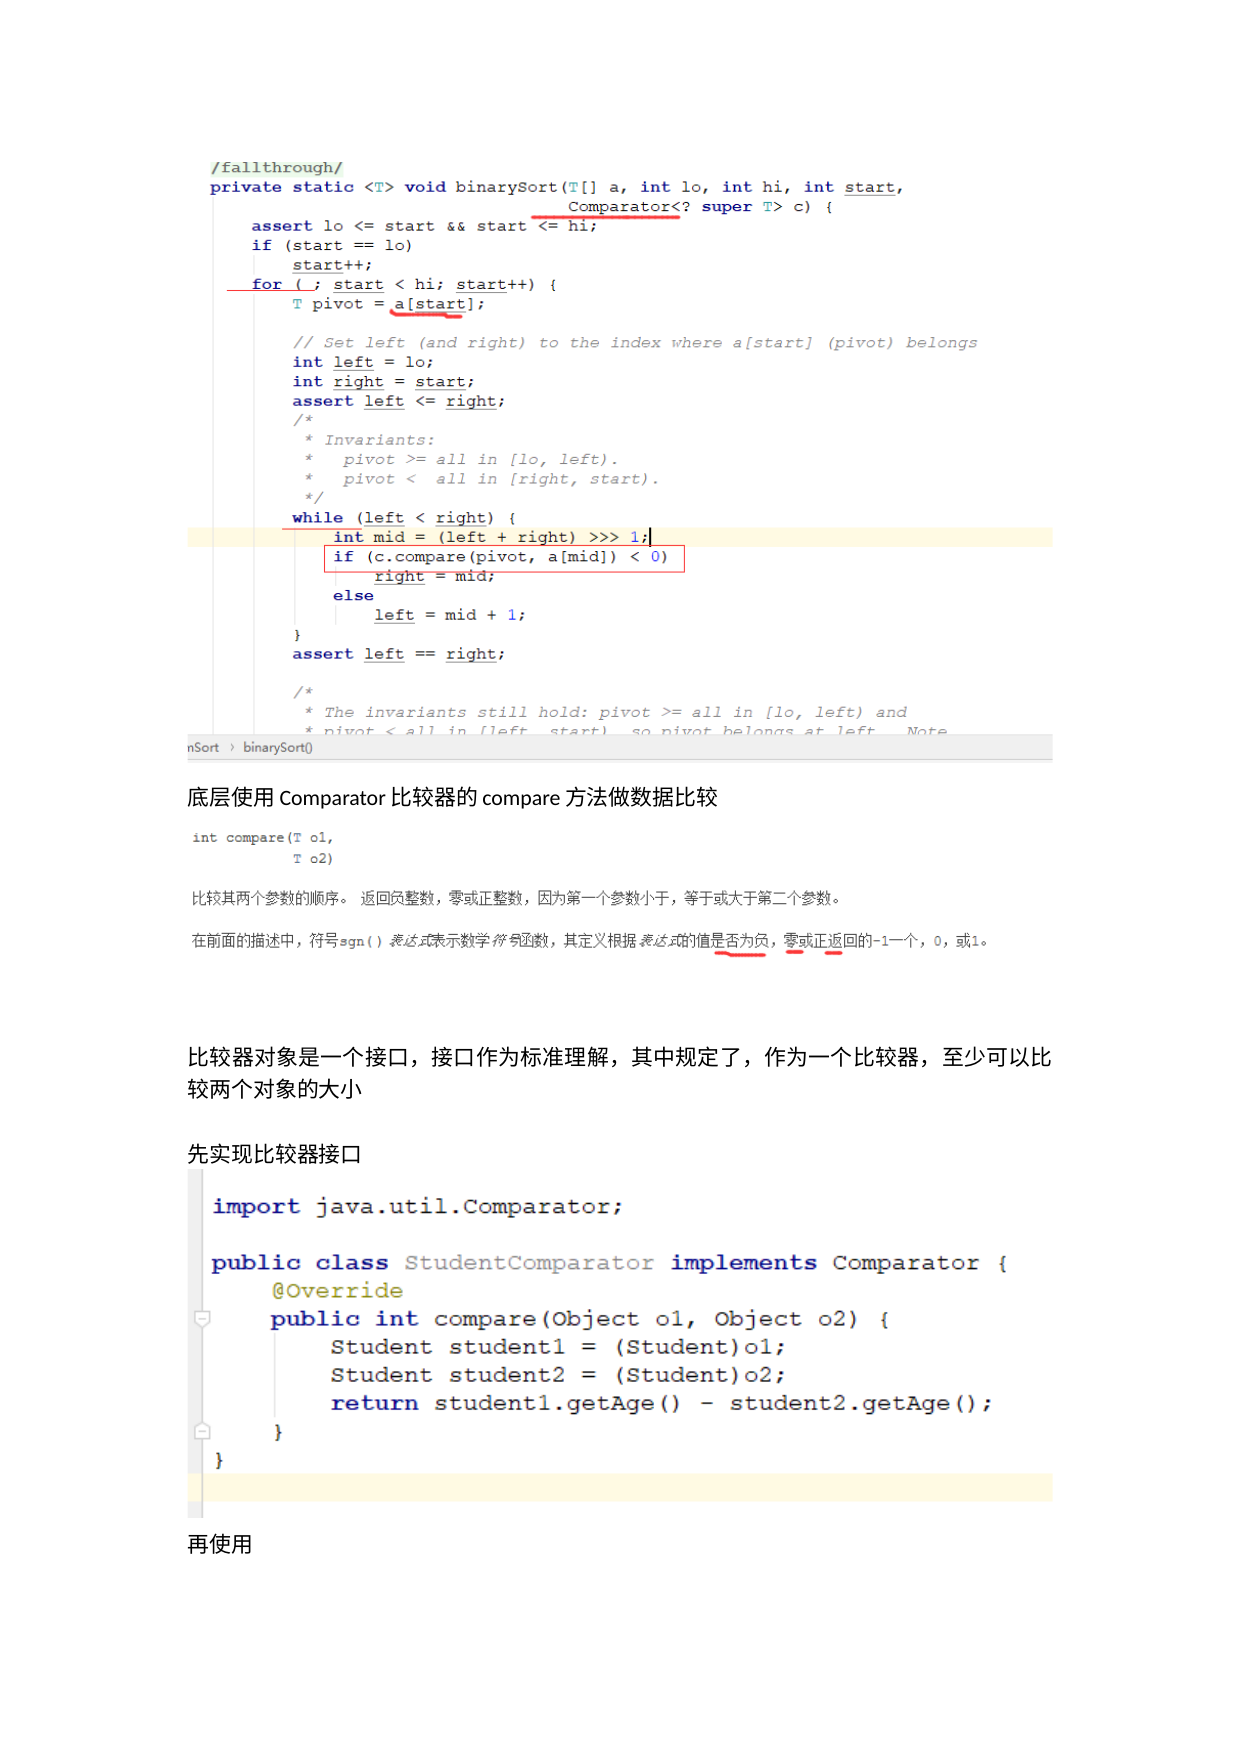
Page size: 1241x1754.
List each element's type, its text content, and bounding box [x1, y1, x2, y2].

picture [187, 162, 1053, 763]
text 先实现比较器接口 [187, 1137, 1053, 1169]
picture [187, 812, 1053, 971]
text 再使用 [187, 1527, 1053, 1559]
picture [187, 1169, 1053, 1518]
text 比较器对象是一个接口，接口作为标准理解，其中规定了，作为一个比较器，至少可以比较两个对象的大小 [187, 1039, 1053, 1104]
text 底层使用Comparator比较器的compare方法做数据比较 [187, 779, 1053, 812]
